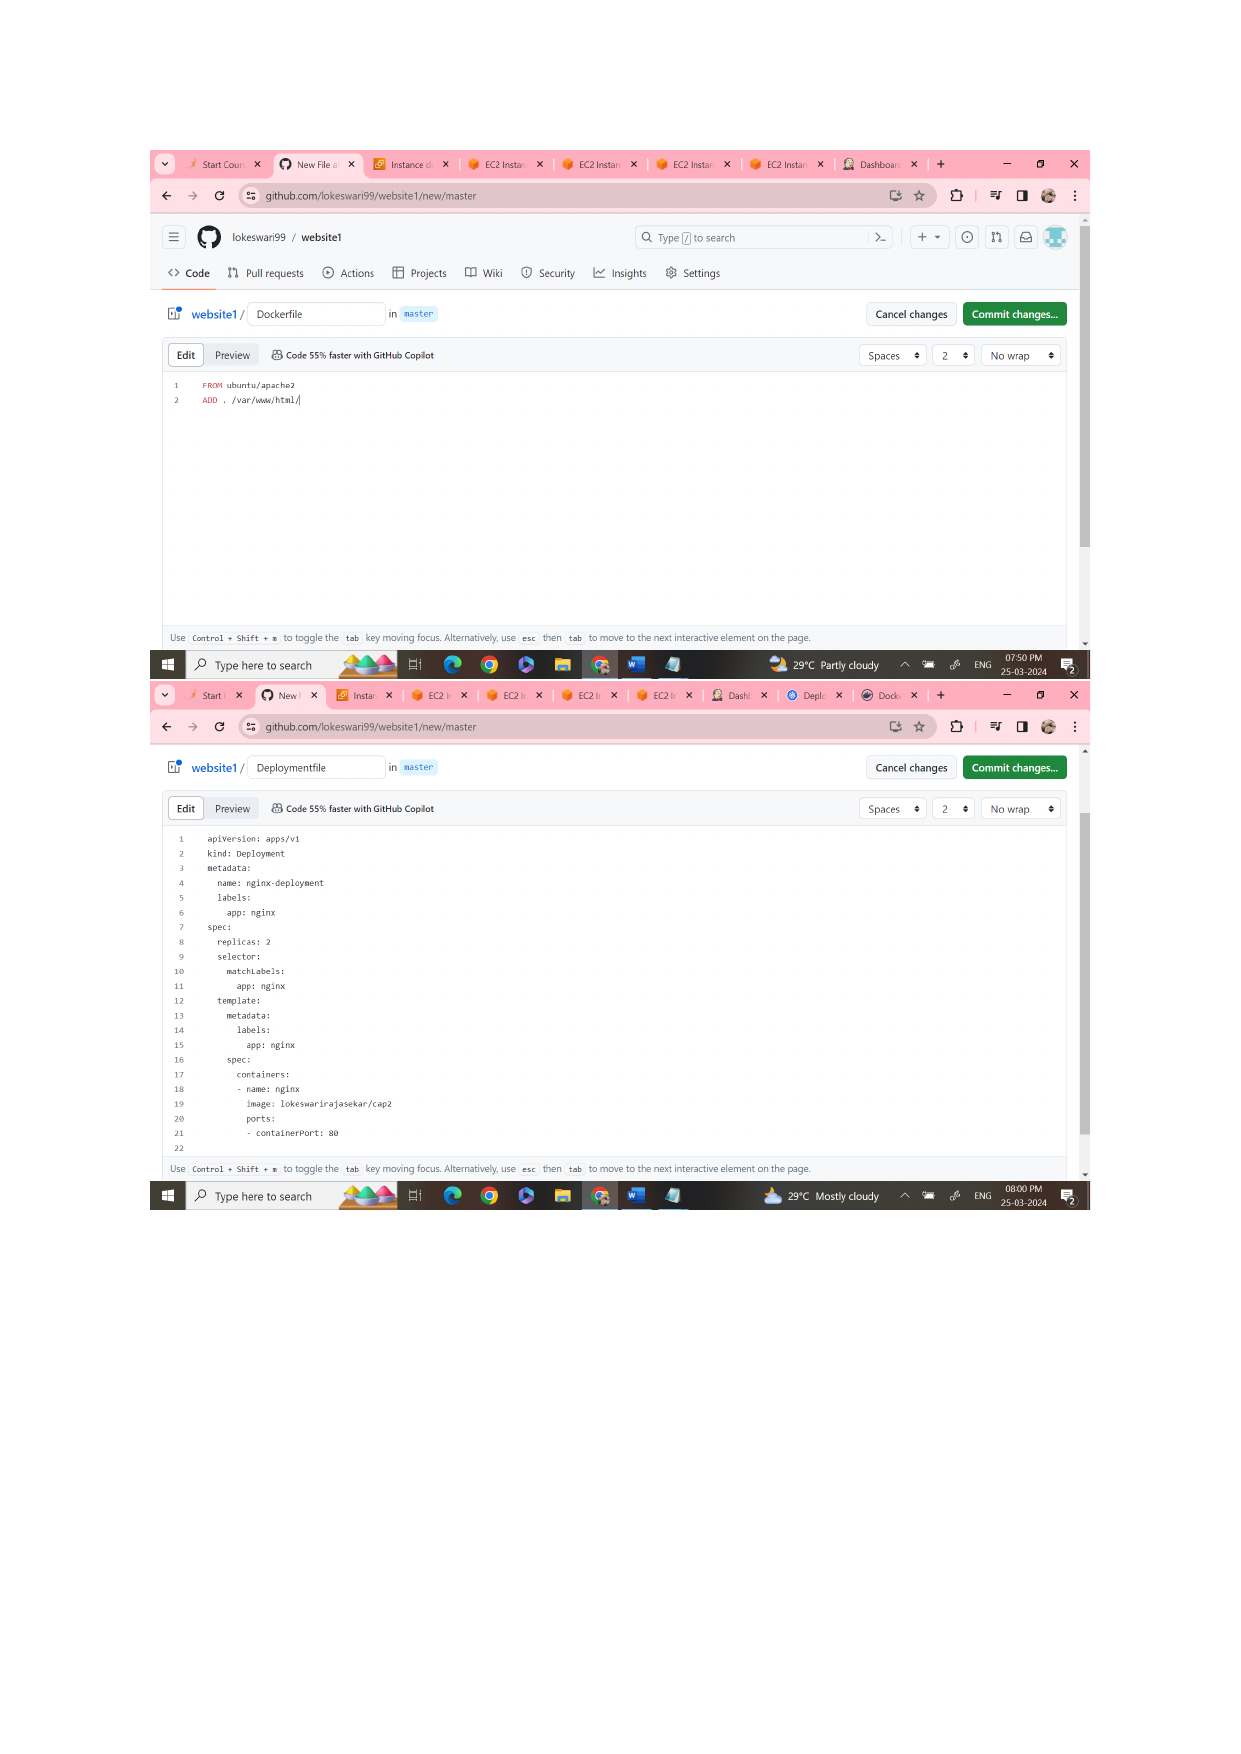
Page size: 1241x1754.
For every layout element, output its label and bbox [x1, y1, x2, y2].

picture [150, 150, 1091, 679]
picture [150, 681, 1091, 1210]
